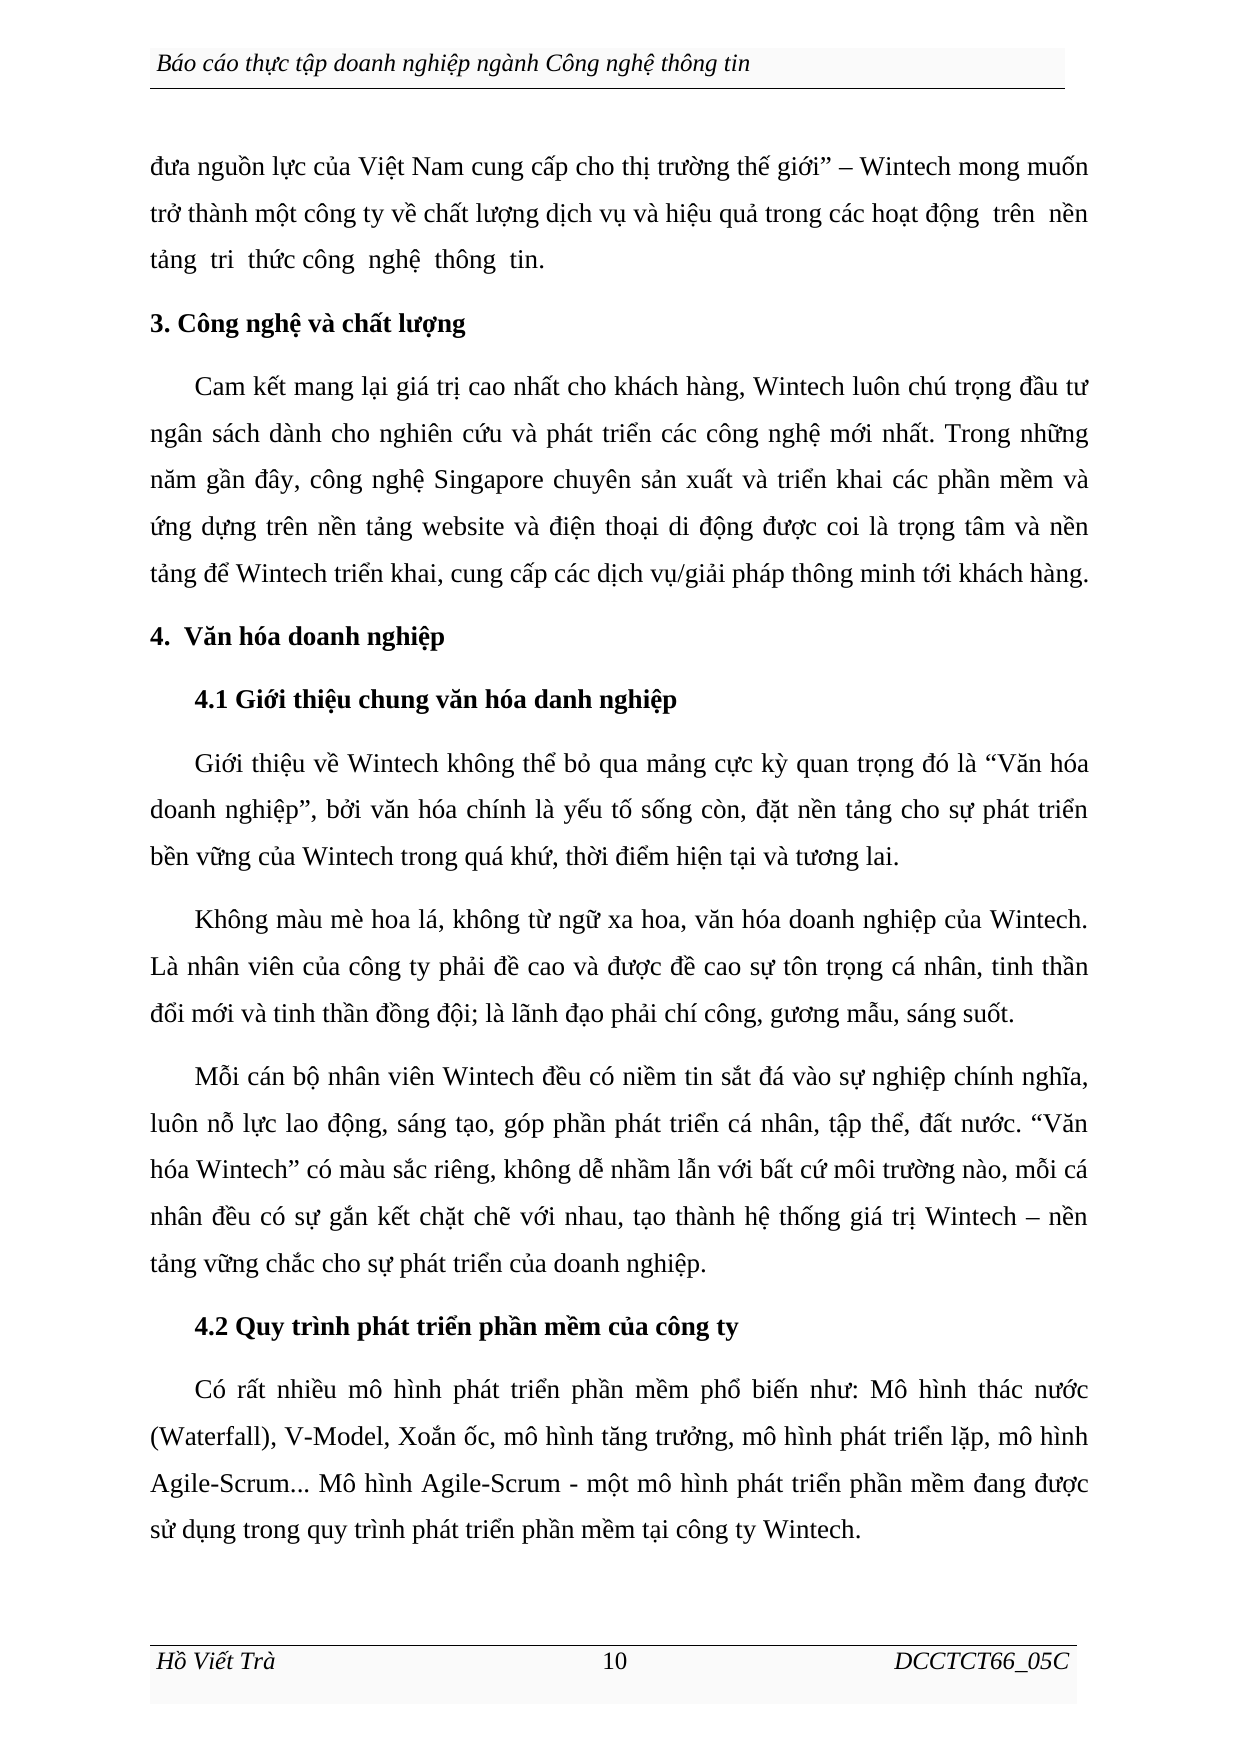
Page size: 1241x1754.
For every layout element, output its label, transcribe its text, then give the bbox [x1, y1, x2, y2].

subtitle 3. Công nghệ và chất lượng [150, 307, 1090, 338]
subtitle 4. Văn hóa doanh nghiệp [150, 620, 1090, 651]
text Giới thiệu về Wintech không thể bỏ qua mảng cực kỳ quan trọng đó là “Văn hóa doanh nghiệp”, bởi văn hóa chính là yếu tố sống còn, đặt nền tảng cho sự phát triển bền vững của Wintech trong quá khứ, thời điểm hiện tại và tương lai. [150, 747, 1090, 871]
text Có rất nhiều mô hình phát triển phần mềm phổ biến như: Mô hình thác nước (Waterfall), V-Model, Xoắn ốc, mô hình tăng trưởng, mô hình phát triển lặp, mô hình Agile-Scrum... Mô hình Agile-Scrum - một mô hình phát triển phần mềm đang được sử dụng trong quy trình phát triển phần mềm tại công ty Wintech. [150, 1373, 1090, 1544]
text Không màu mè hoa lá, không từ ngữ xa hoa, văn hóa doanh nghiệp của Wintech. Là nhân viên của công ty phải đề cao và được đề cao sự tôn trọng cá nhân, tinh thần đổi mới và tinh thần đồng đội; là lãnh đạo phải chí công, gương mẫu, sáng suốt. [150, 903, 1090, 1028]
text Cam kết mang lại giá trị cao nhất cho khách hàng, Wintech luôn chú trọng đầu tư ngân sách dành cho nghiên cứu và phát triển các công nghệ mới nhất. Trong những năm gần đây, công nghệ Singapore chuyên sản xuất và triển khai các phần mềm và ứng dựng trên nền tảng website và điện thoại di động được coi là trọng tâm và nền tảng để Wintech triển khai, cung cấp các dịch vụ/giải pháp thông minh tới khách hàng. [150, 370, 1090, 588]
text Mỗi cán bộ nhân viên Wintech đều có niềm tin sắt đá vào sự nghiệp chính nghĩa, luôn nỗ lực lao động, sáng tạo, góp phần phát triển cá nhân, tập thể, đất nước. “Văn hóa Wintech” có màu sắc riêng, không dễ nhầm lẫn với bất cứ môi trường nào, mỗi cá nhân đều có sự gắn kết chặt chẽ với nhau, tạo thành hệ thống giá trị Wintech – nền tảng vững chắc cho sự phát triển của doanh nghiệp. [150, 1060, 1090, 1278]
subtitle 4.2 Quy trình phát triển phần mềm của công ty [150, 1310, 1090, 1341]
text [150, 150, 1090, 274]
subtitle 4.1 Giới thiệu chung văn hóa danh nghiệp [150, 683, 1090, 714]
